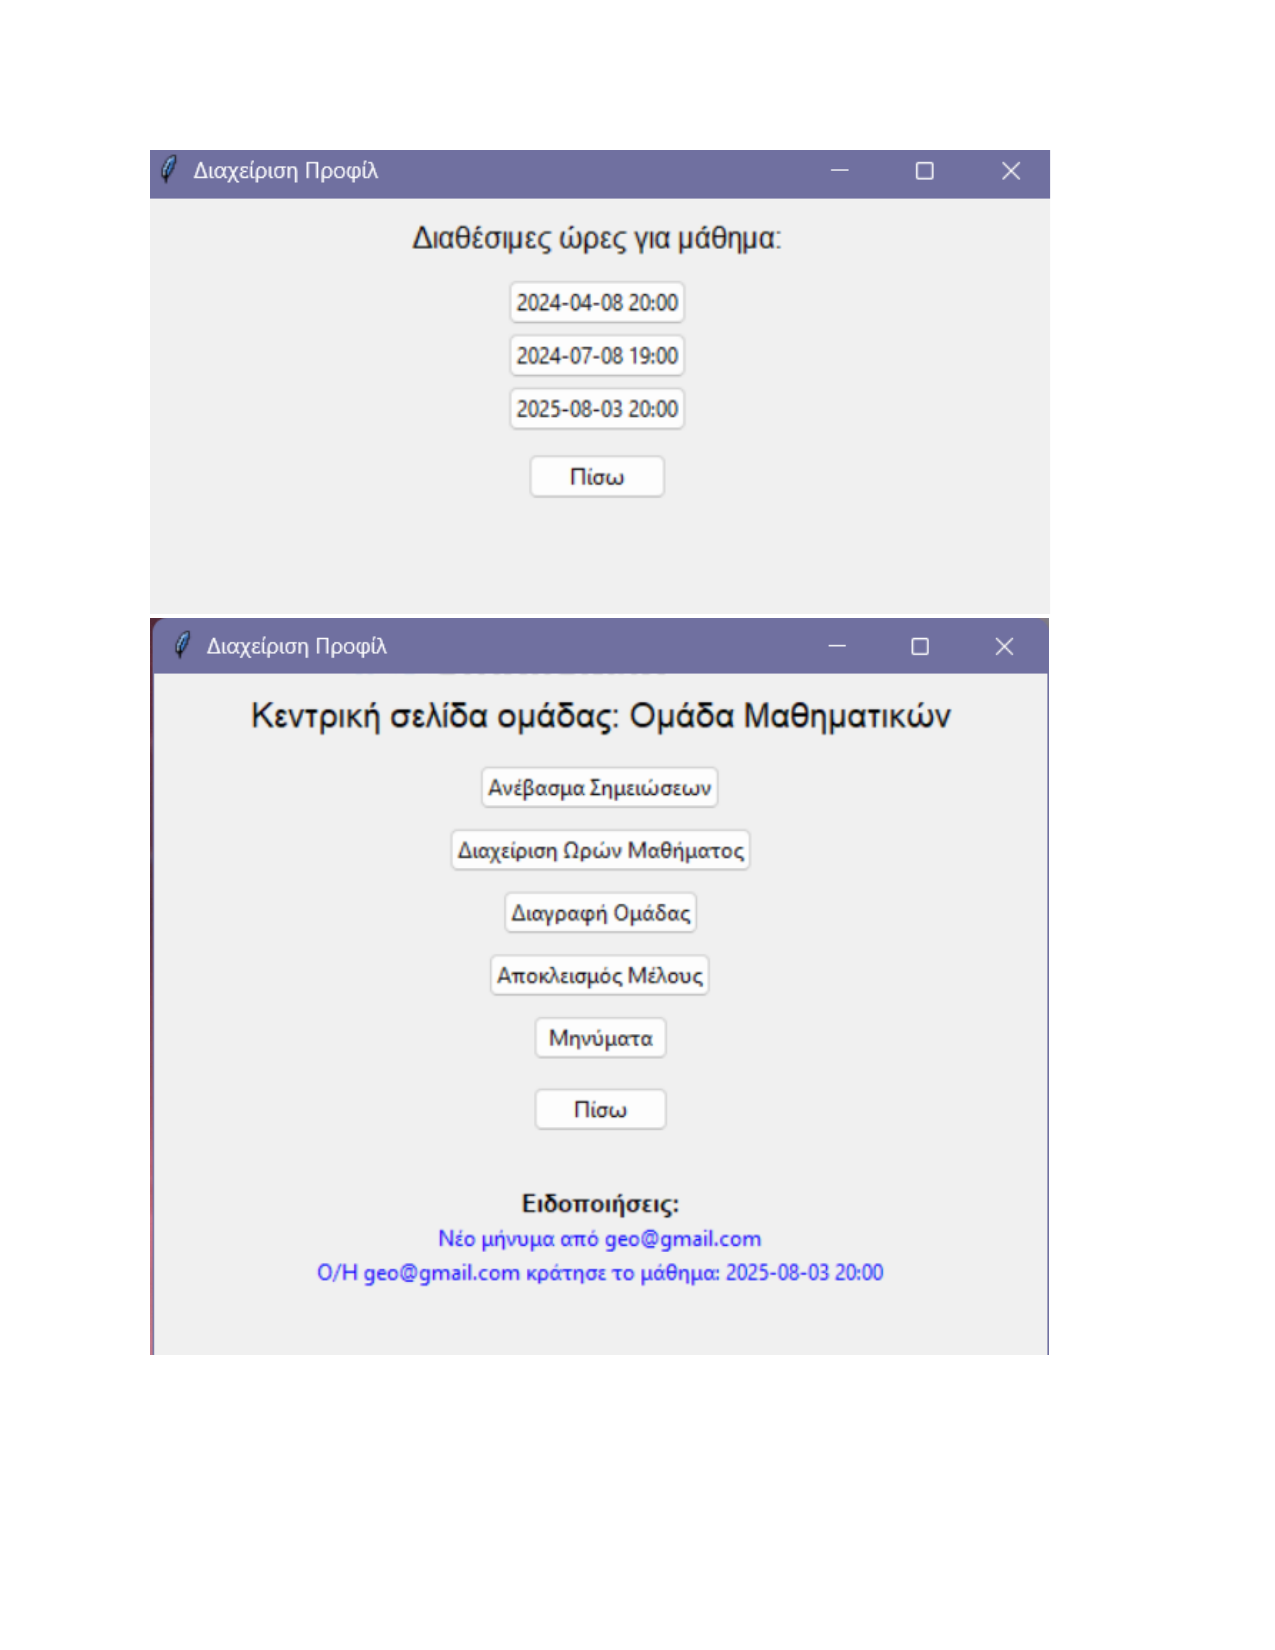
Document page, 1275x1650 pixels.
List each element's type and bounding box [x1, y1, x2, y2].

picture [150, 618, 1049, 1355]
text [150, 150, 1125, 1354]
picture [150, 150, 1050, 614]
